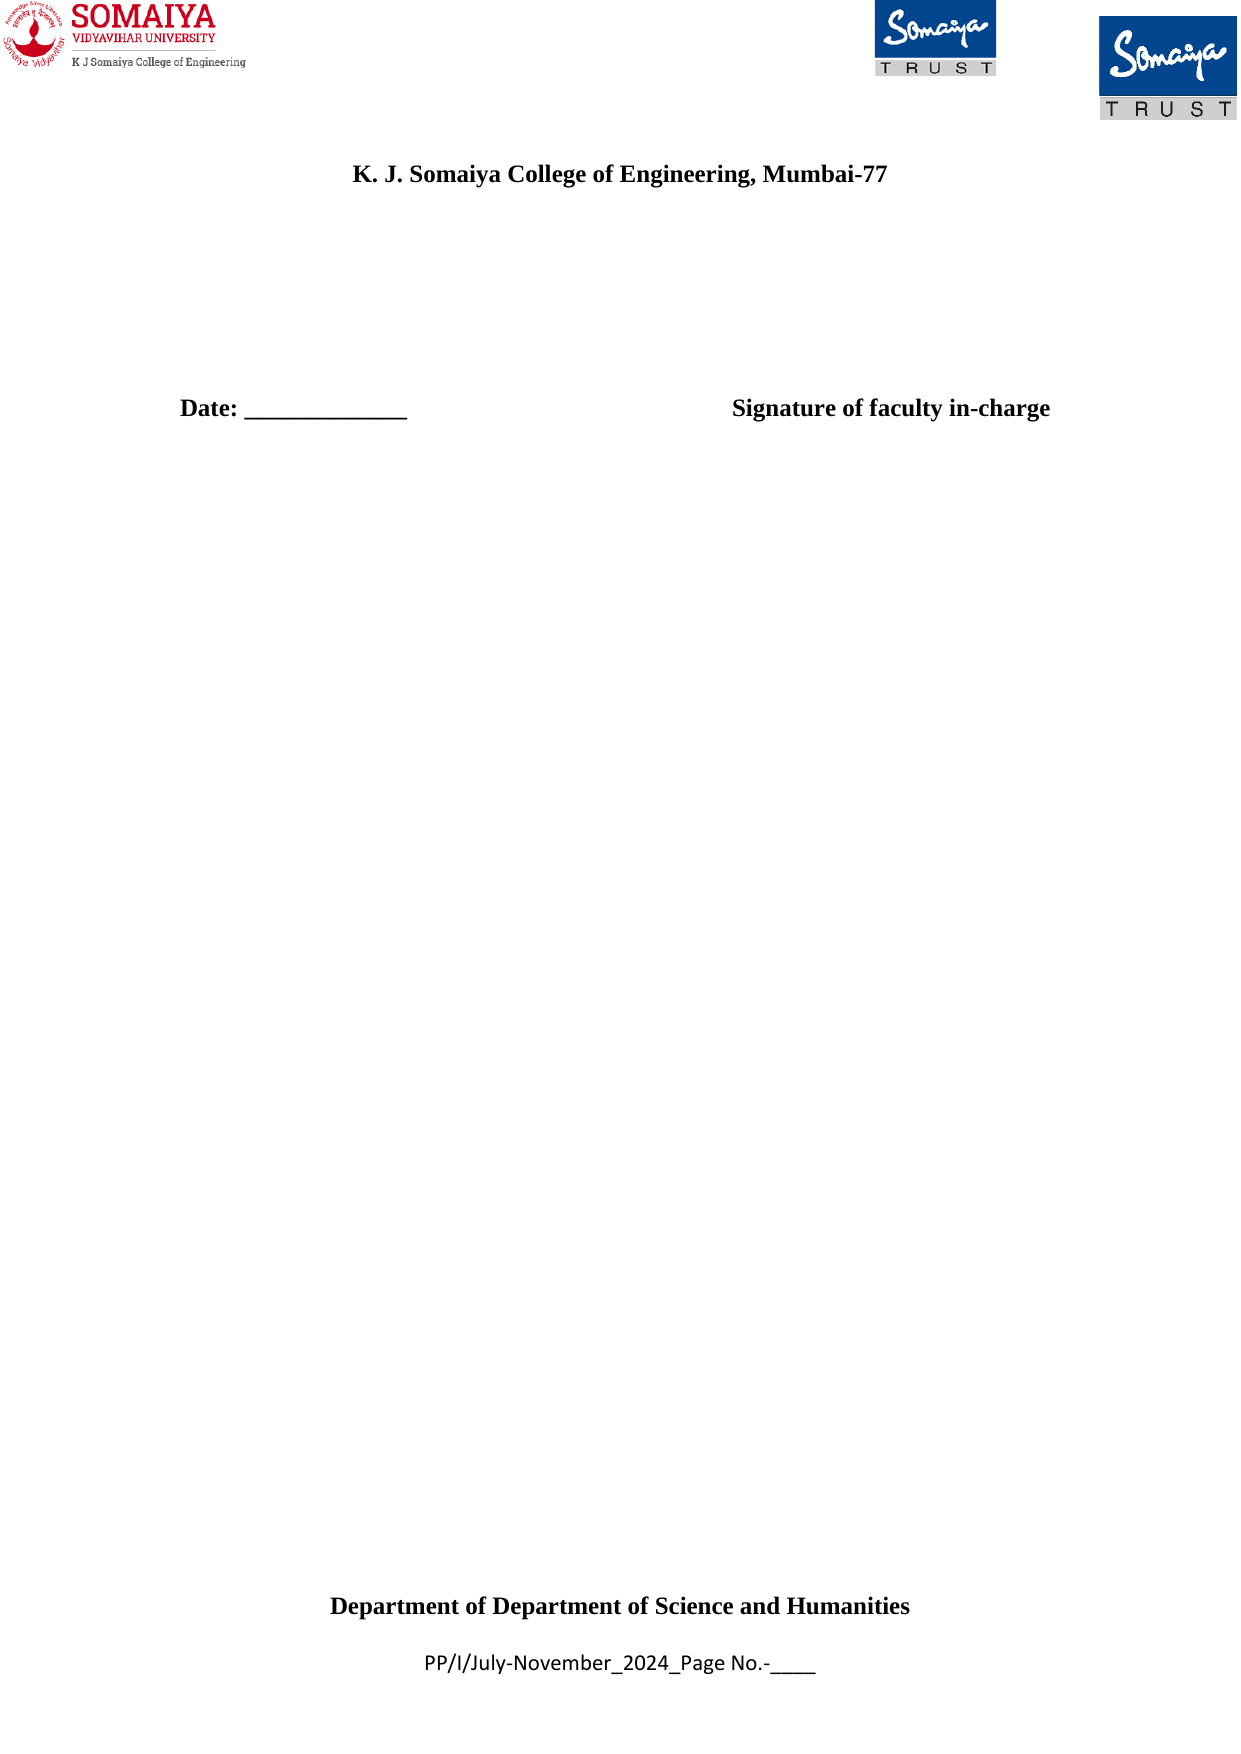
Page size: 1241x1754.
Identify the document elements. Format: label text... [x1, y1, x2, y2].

picture [1099, 16, 1237, 120]
picture [0, 0, 250, 73]
picture [874, 0, 997, 76]
text Date: _____________ Signature of faculty in-charge [180, 393, 1060, 422]
